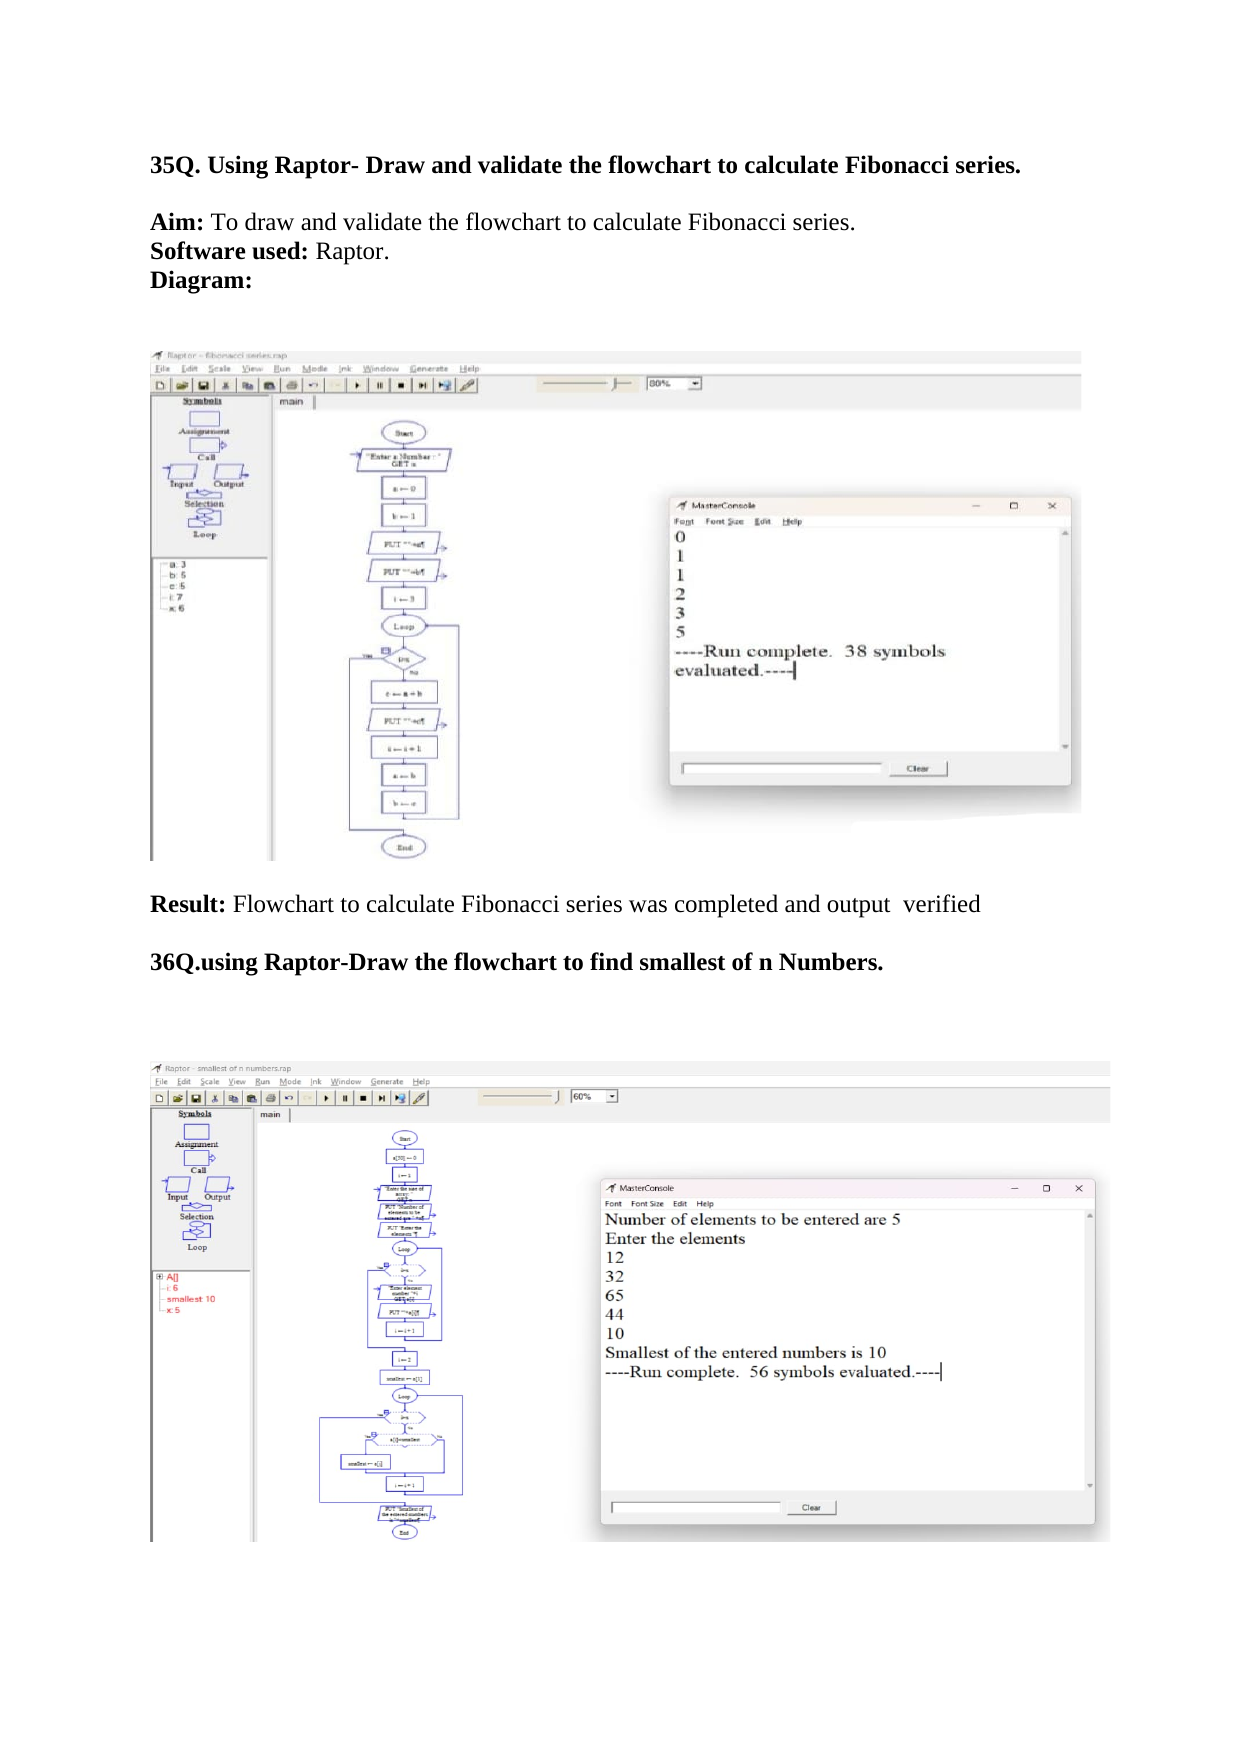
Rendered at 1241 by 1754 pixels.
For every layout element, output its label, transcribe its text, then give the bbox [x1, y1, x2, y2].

text Result: Flowchart to calculate Fibonacci series was completed and output verified [150, 889, 1090, 918]
text Software used: Raptor. [150, 236, 1090, 265]
text Aim: To draw and validate the flowchart to calculate Fibonacci series. [150, 207, 1090, 236]
text 35Q. Using Raptor- Draw and validate the flowchart to calculate Fibonacci series. [150, 150, 1090, 179]
text Diagram: [150, 265, 1090, 294]
text 36Q.using Raptor-Draw the flowchart to find smallest of n Numbers. [150, 947, 1090, 976]
picture [150, 351, 1082, 861]
picture [150, 1061, 1111, 1542]
